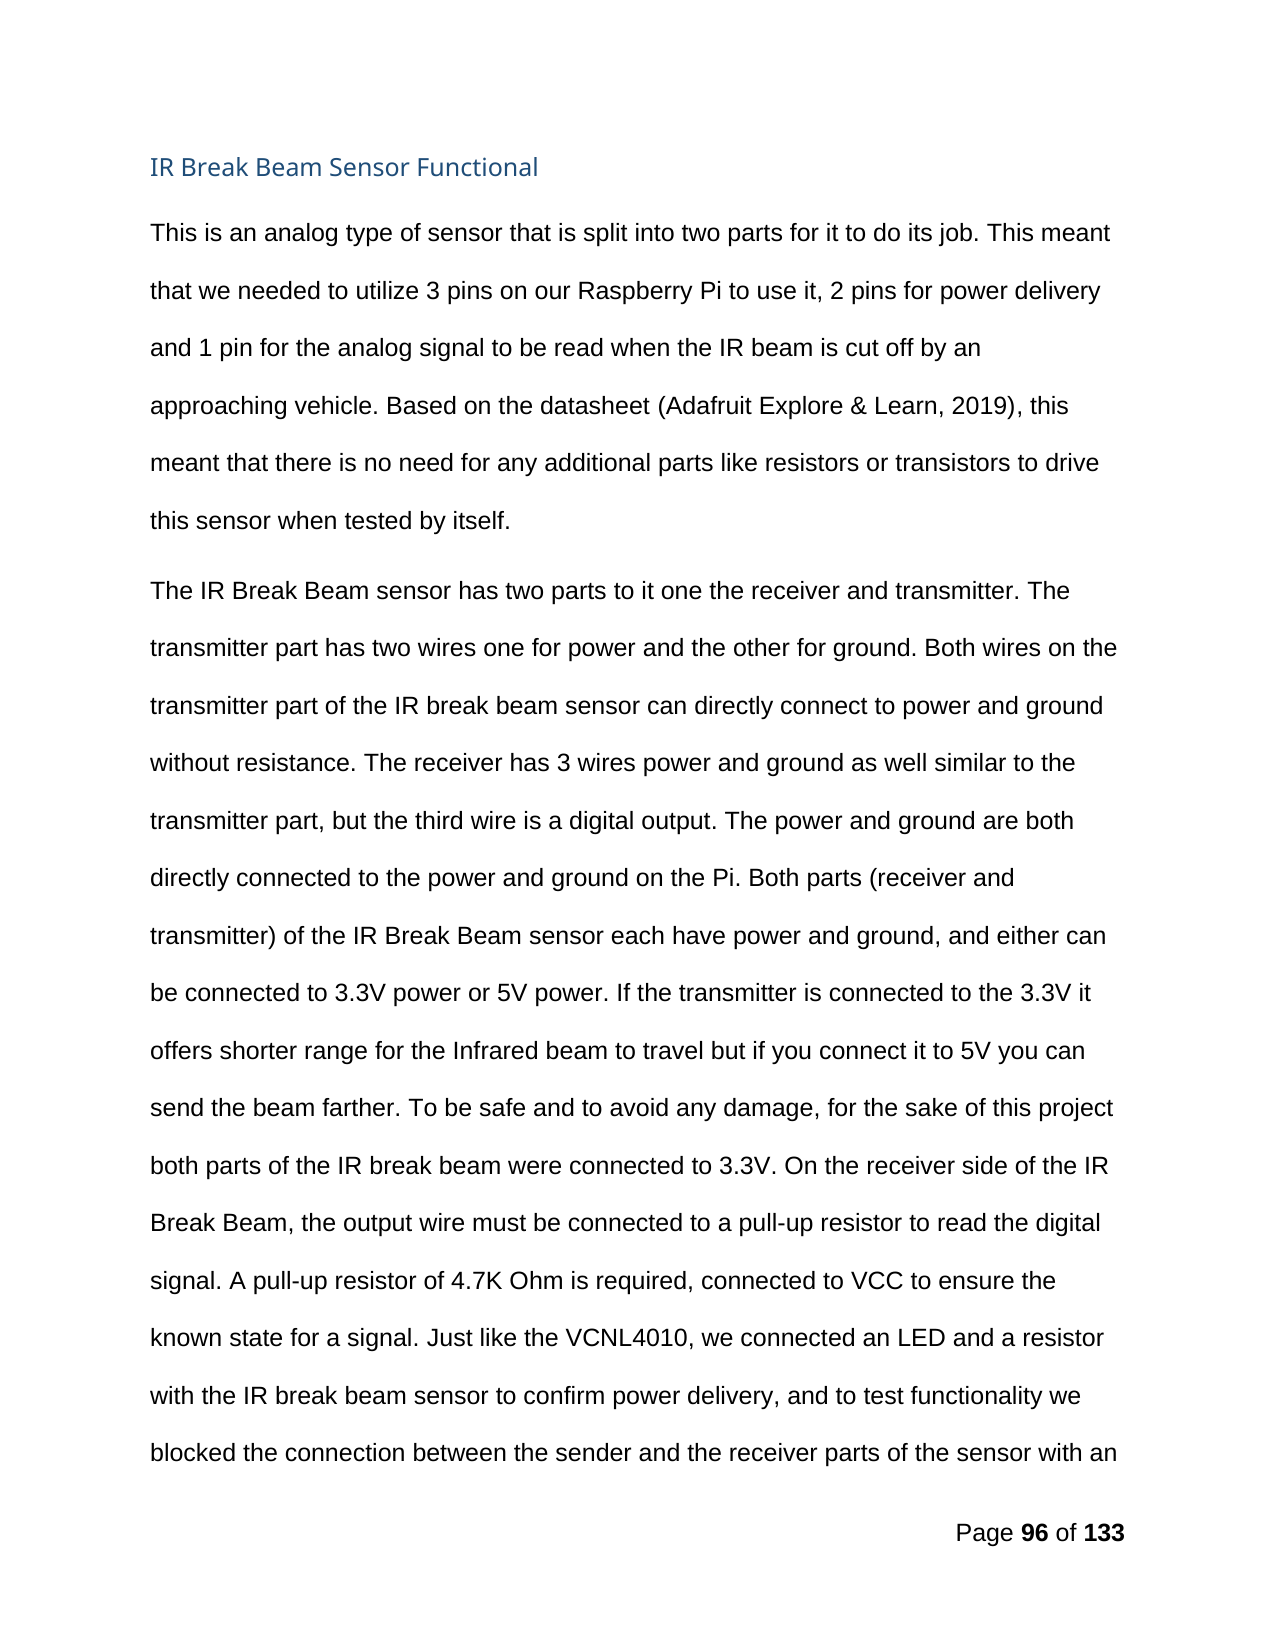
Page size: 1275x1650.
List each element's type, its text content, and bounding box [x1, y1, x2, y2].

text This is an analog type of sensor that is split into two parts for it to do its job. This meant that we needed to utilize 3 pins on our Raspberry Pi to use it, 2 pins for power delivery and 1 pin for the analog signal to be read when the IR beam is cut off by an approaching vehicle. Based on the datasheet, this meant that there is no need for any additional parts like resistors or transistors to drive this sensor when tested by itself. [150, 218, 1125, 534]
subtitle IR Break Beam Sensor Functional [150, 150, 1125, 184]
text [150, 576, 1125, 1467]
